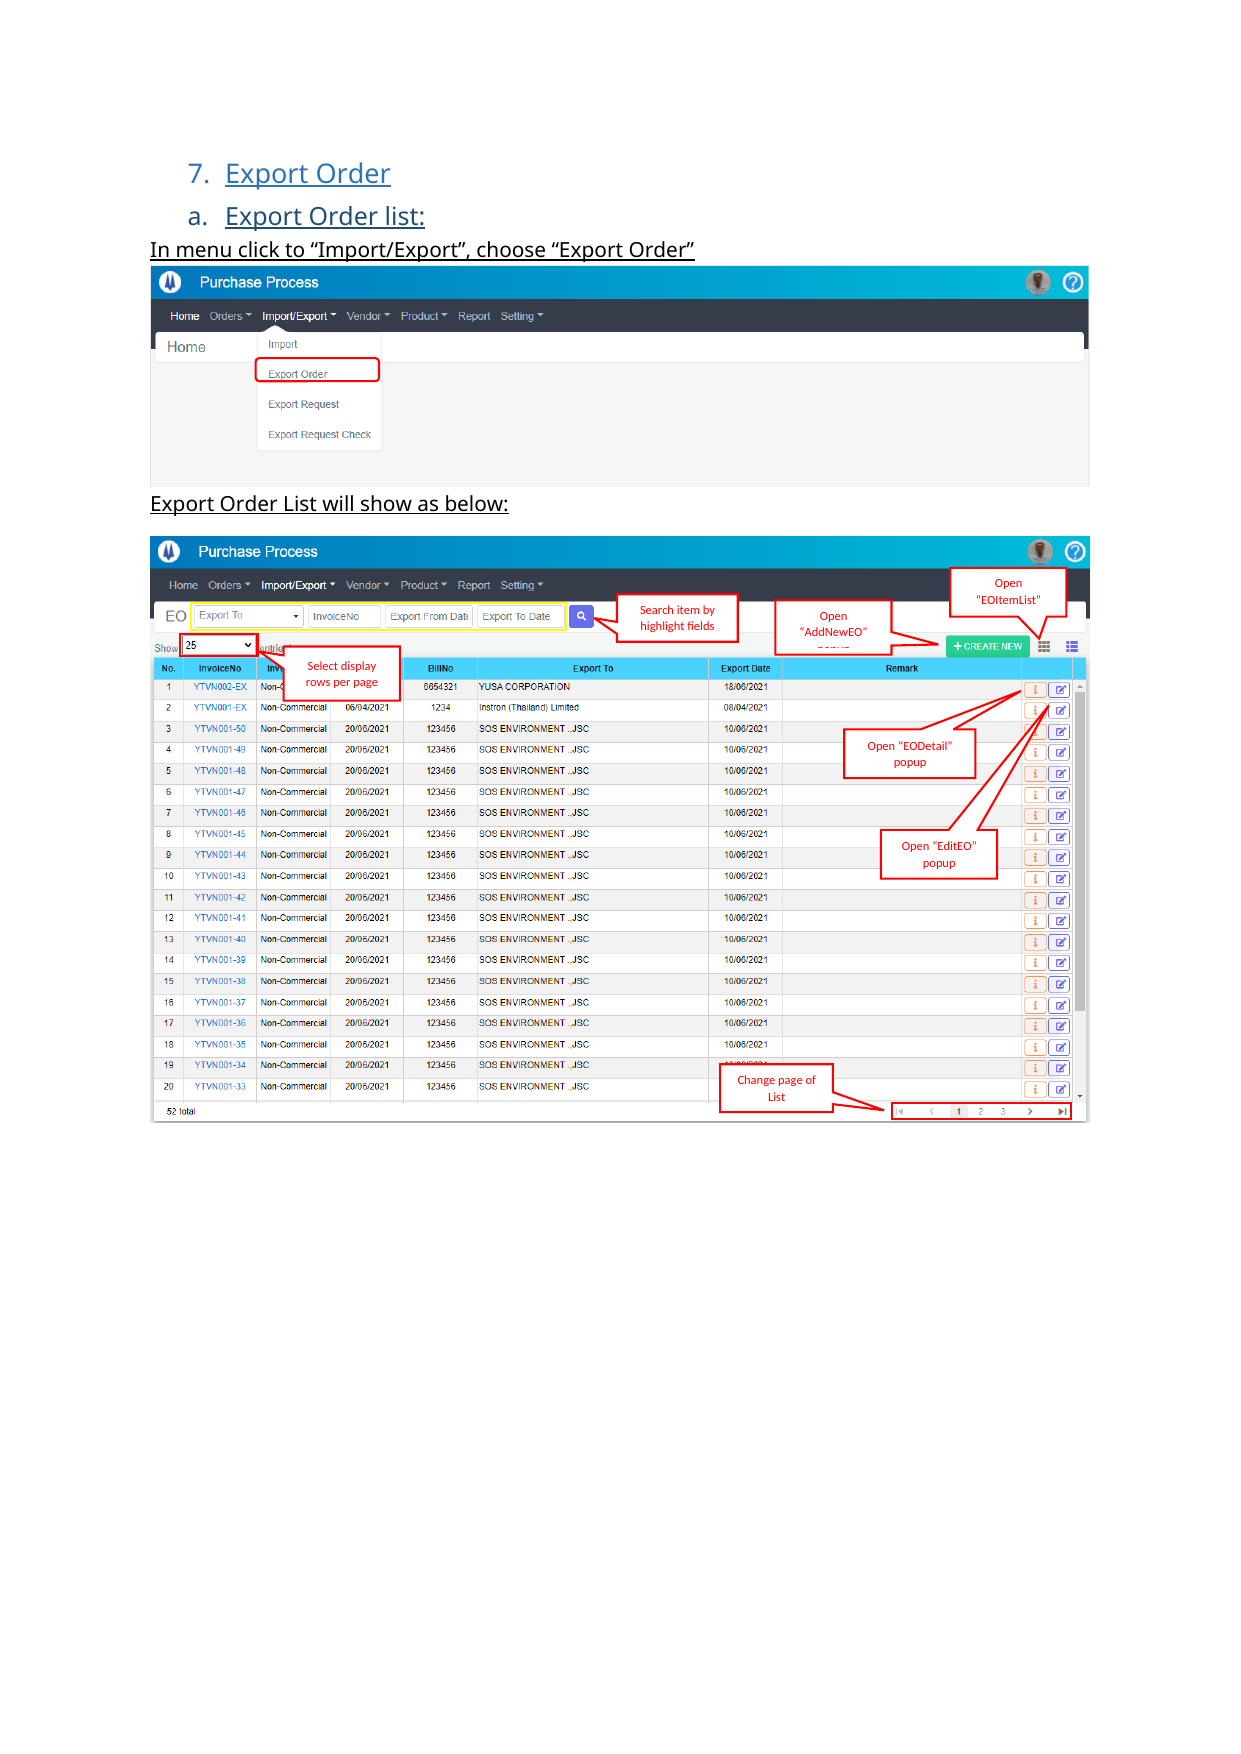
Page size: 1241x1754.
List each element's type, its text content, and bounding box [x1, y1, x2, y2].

picture [150, 536, 1091, 1123]
picture [206, 547, 211, 556]
subtitle Export Order list: [187, 198, 1090, 232]
subtitle Export Order [187, 154, 1090, 191]
picture [150, 265, 1091, 487]
text In menu click to “Import/Export”, choose “Export Order”Export Order List will show as below: [150, 235, 1090, 265]
text In menu click to “Import/Export”, choose “Export Order”Export Order List will show as below: [150, 487, 1090, 517]
